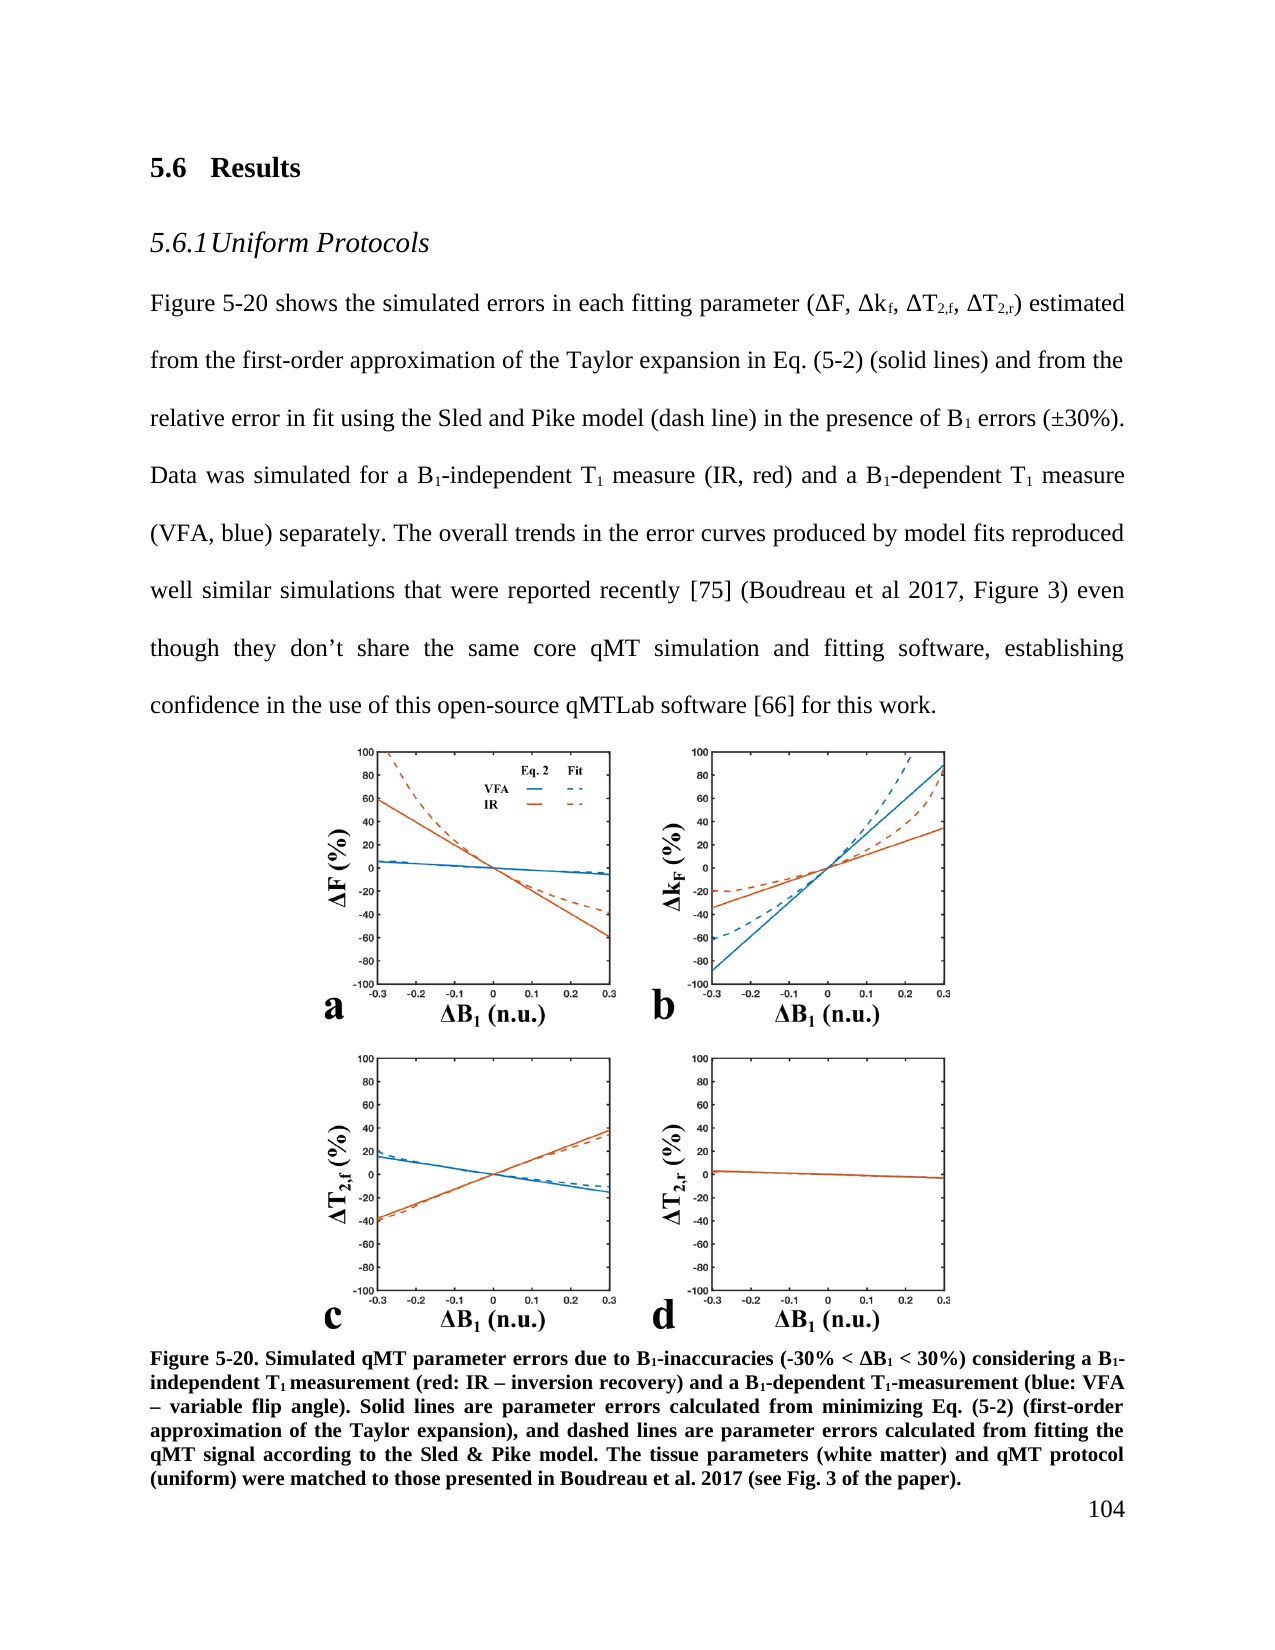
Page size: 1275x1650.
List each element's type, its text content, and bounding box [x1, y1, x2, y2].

subtitle Results [150, 150, 1125, 183]
subtitle Uniform Protocols [150, 225, 1125, 259]
picture [324, 748, 951, 1332]
